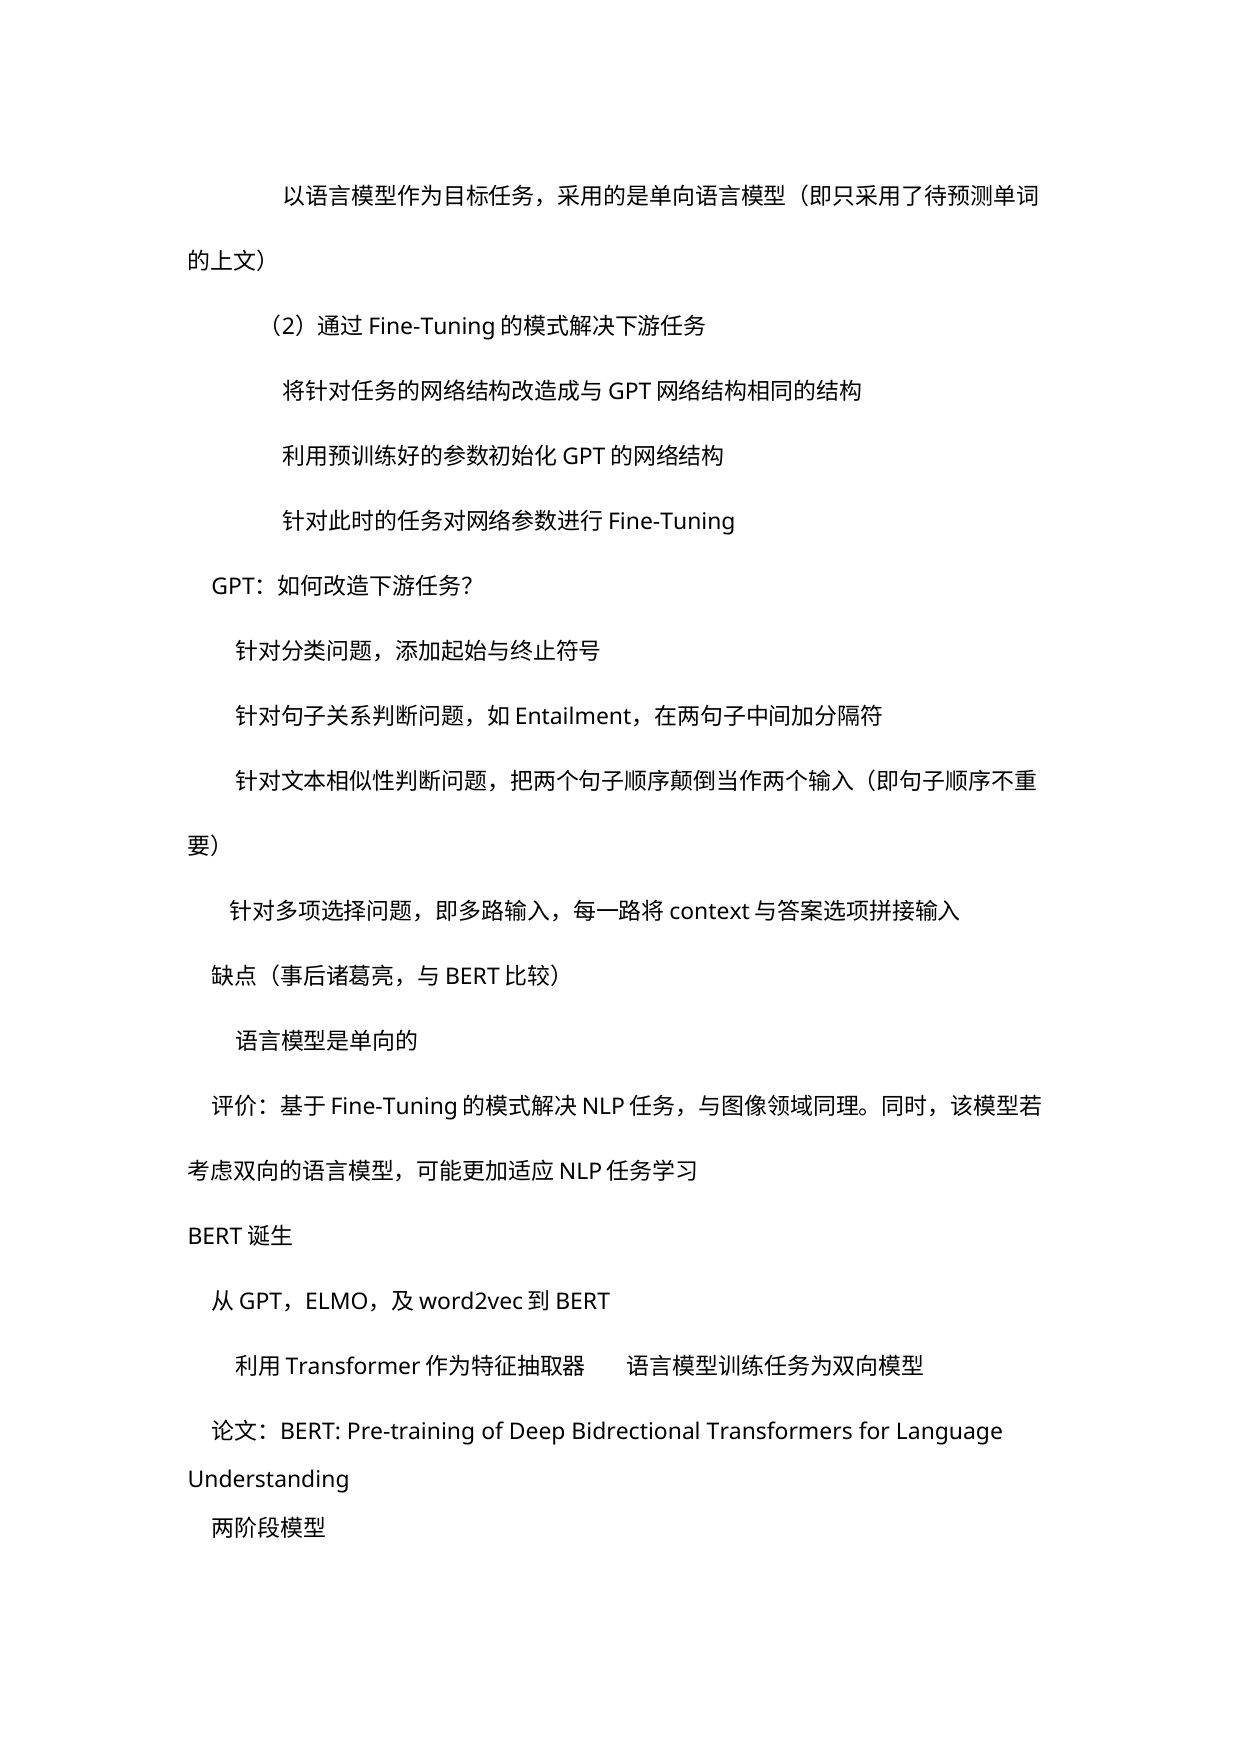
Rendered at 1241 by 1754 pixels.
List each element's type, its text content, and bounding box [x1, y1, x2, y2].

text 针对分类问题，添加起始与终止符号 [187, 617, 1053, 682]
text 利用Transformer作为特征抽取器 语言模型训练任务为双向模型 [187, 1332, 1053, 1397]
text 针对文本相似性判断问题，把两个句子顺序颠倒当作两个输入（即句子顺序不重要） [187, 747, 1053, 877]
text 论文：BERT: Pre-training of Deep Bidrectional Transformers for Language Understanding [187, 1397, 1053, 1494]
text 缺点（事后诸葛亮，与BERT比较） [187, 942, 1053, 1007]
text GPT：如何改造下游任务？ [187, 552, 1053, 617]
text 针对多项选择问题，即多路输入，每一路将context与答案选项拼接输入 [187, 877, 1053, 942]
text 以语言模型作为目标任务，采用的是单向语言模型（即只采用了待预测单词的上文） [187, 162, 1053, 292]
text （2）通过Fine-Tuning的模式解决下游任务 [187, 292, 1053, 357]
text 从GPT，ELMO，及word2vec到BERT [187, 1267, 1053, 1332]
text BERT诞生 [187, 1202, 1053, 1267]
text 评价：基于Fine-Tuning的模式解决NLP任务，与图像领域同理。同时，该模型若考虑双向的语言模型，可能更加适应NLP任务学习 [187, 1072, 1053, 1202]
text 两阶段模型 [187, 1494, 1053, 1559]
text 针对句子关系判断问题，如Entailment，在两句子中间加分隔符 [187, 682, 1053, 747]
text 将针对任务的网络结构改造成与GPT网络结构相同的结构 [187, 357, 1053, 422]
text 语言模型是单向的 [187, 1007, 1053, 1072]
text 针对此时的任务对网络参数进行Fine-Tuning [187, 487, 1053, 552]
text 利用预训练好的参数初始化GPT的网络结构 [187, 422, 1053, 487]
